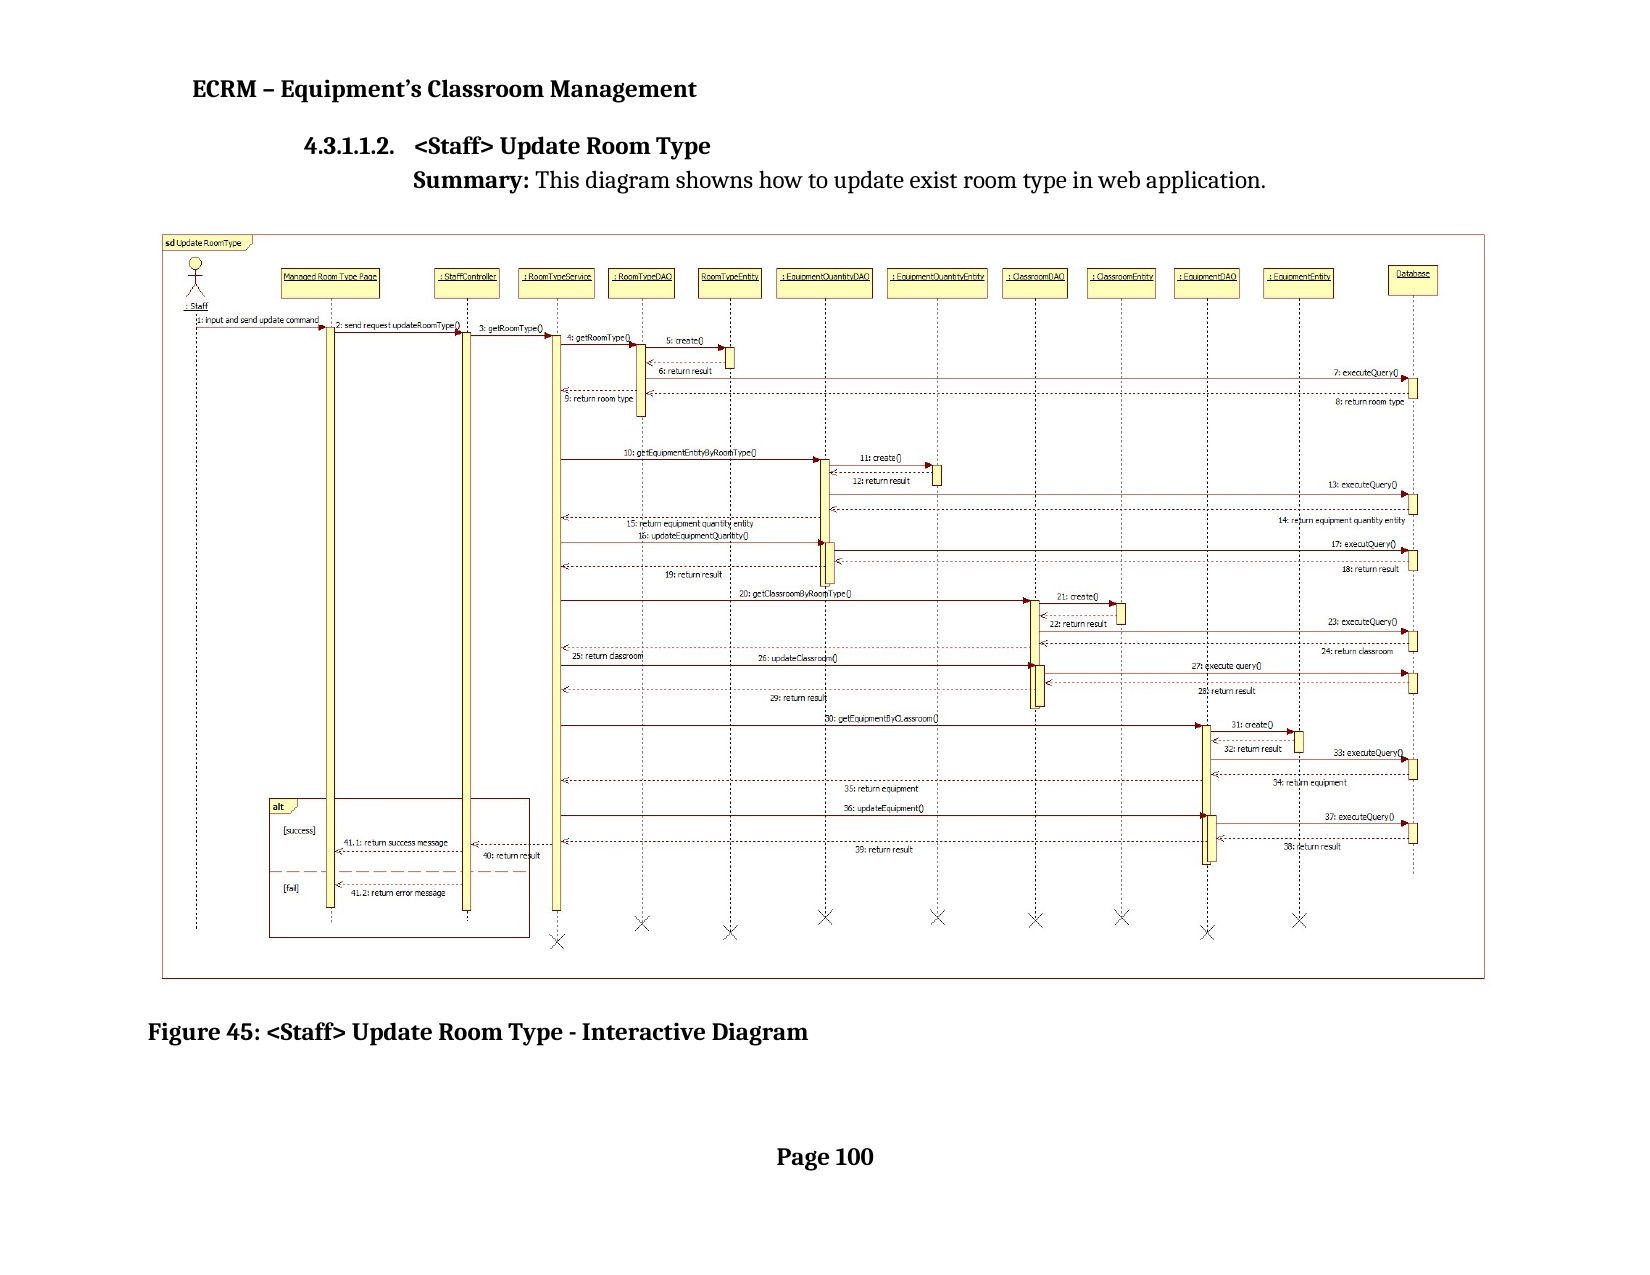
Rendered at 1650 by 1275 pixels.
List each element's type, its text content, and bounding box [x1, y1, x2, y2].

picture [147, 219, 1498, 993]
list Summary: This diagram showns how to update exist room type in web application. [413, 166, 1502, 194]
list <Staff> Update Room Type [395, 132, 1502, 161]
